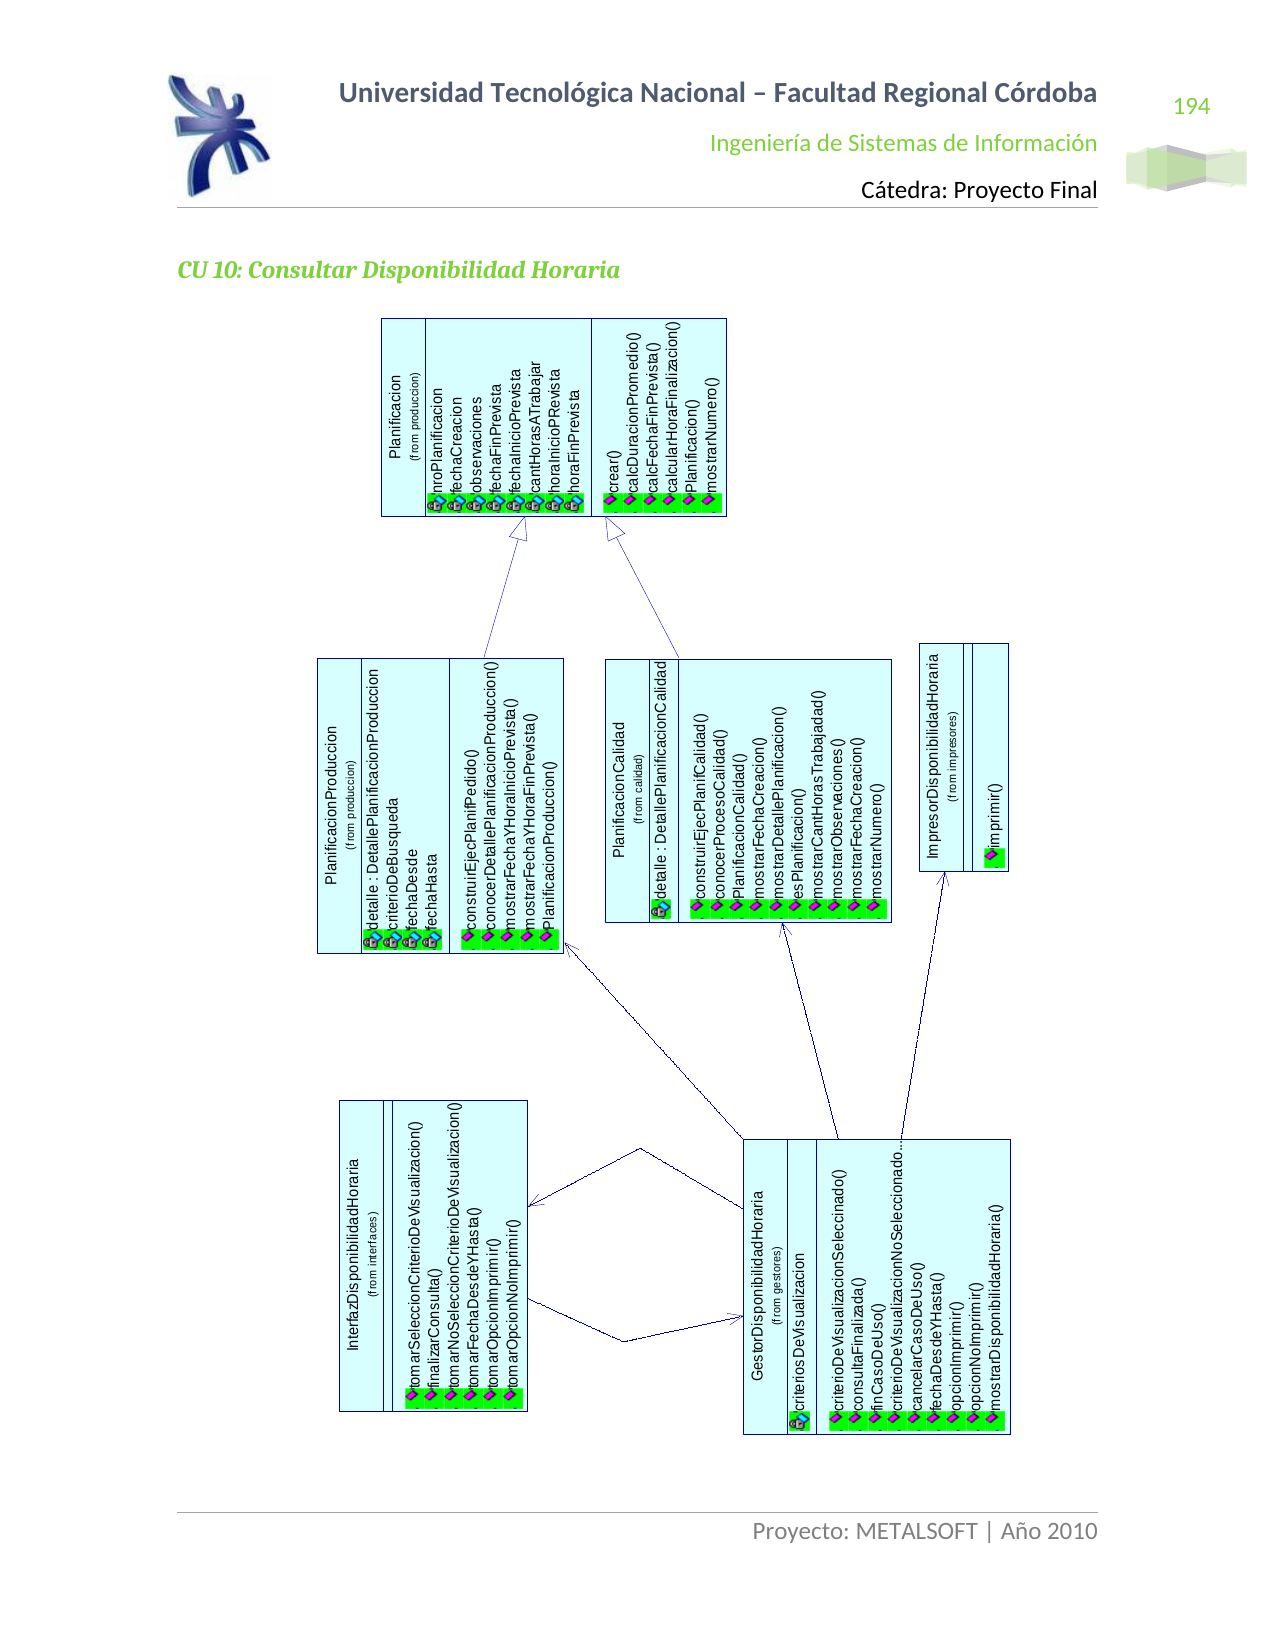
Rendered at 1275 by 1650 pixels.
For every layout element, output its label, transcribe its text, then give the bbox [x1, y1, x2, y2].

picture [167, 74, 272, 199]
text CU 10: Consultar Disponibilidad Horaria [177, 256, 1098, 284]
